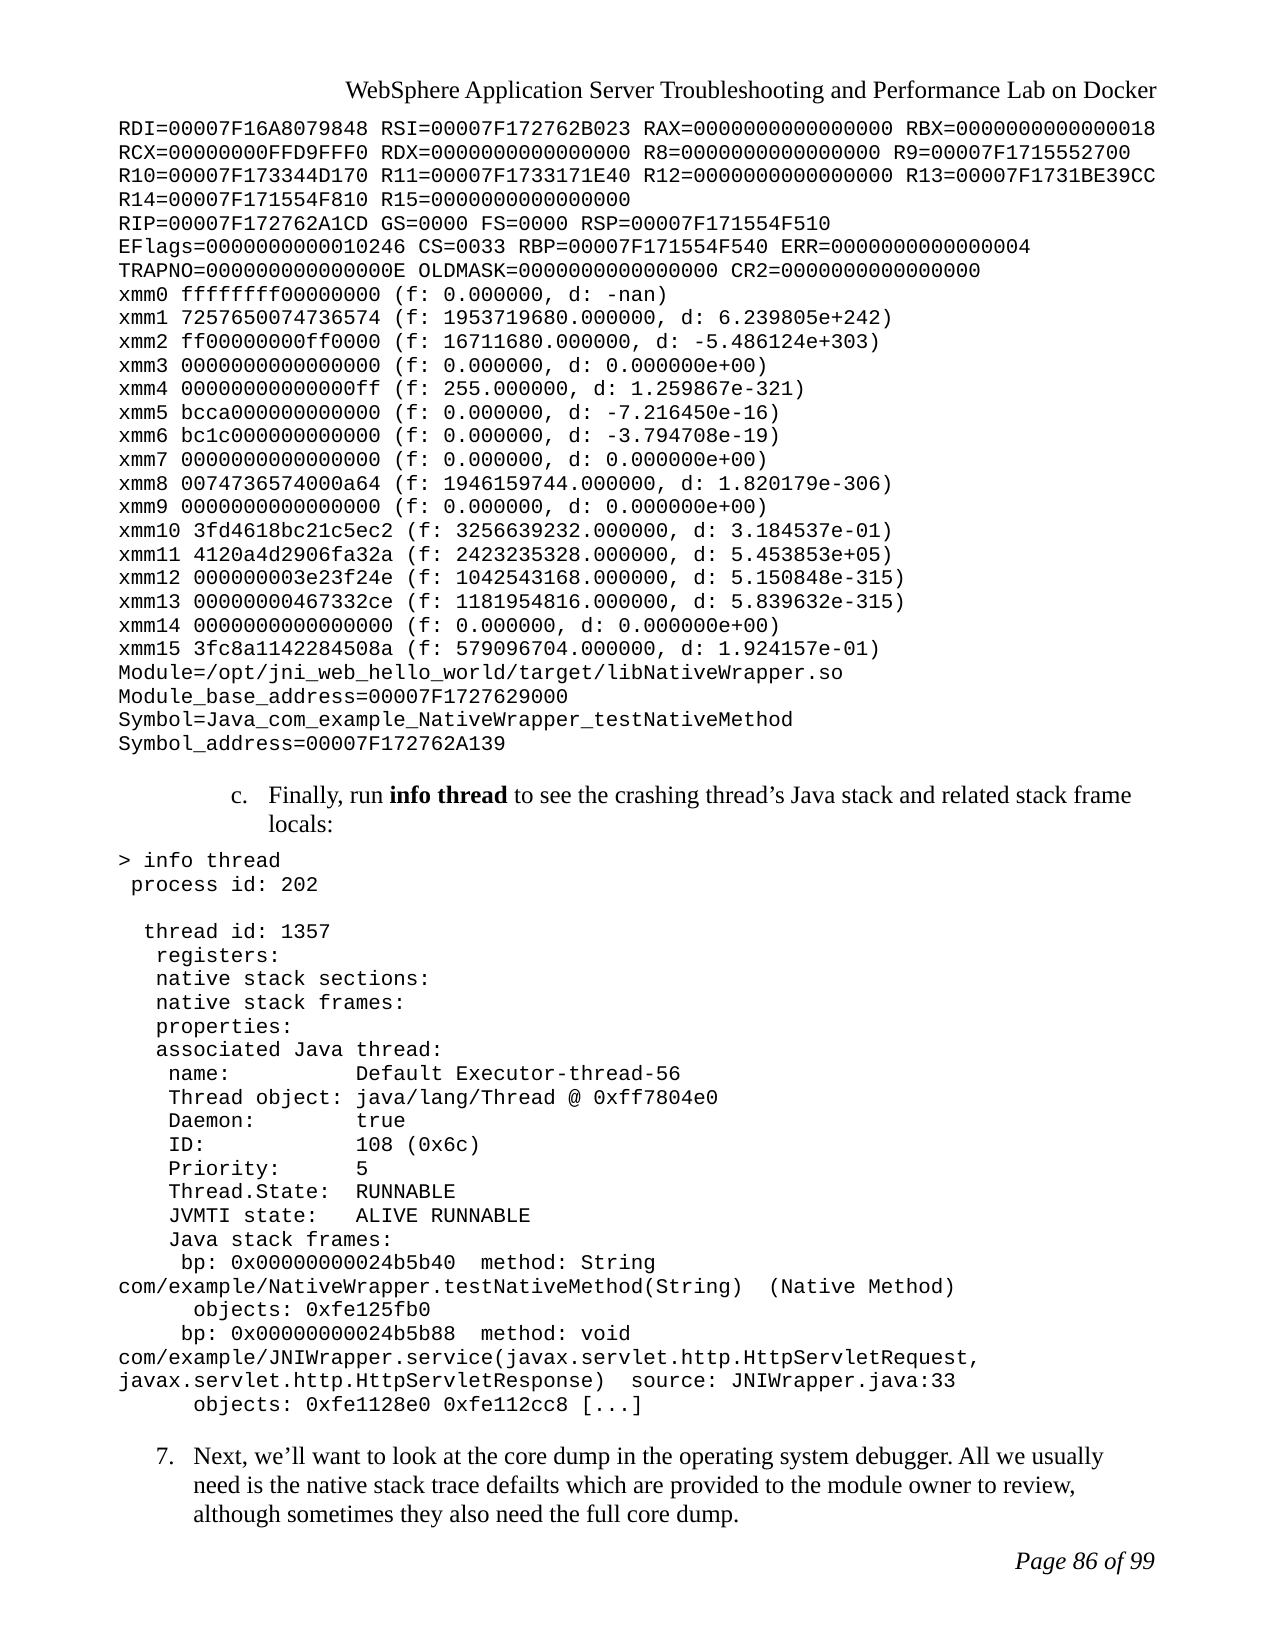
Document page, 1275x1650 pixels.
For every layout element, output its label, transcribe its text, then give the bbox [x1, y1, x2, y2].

text xmm9 0000000000000000 (f: 0.000000, d: 0.000000e+00) [118, 496, 1157, 520]
text thread id: 1357 [118, 921, 1157, 945]
text Thread.State: RUNNABLE [118, 1181, 1157, 1205]
text R14=00007F171554F810 R15=0000000000000000 [118, 189, 1157, 213]
text R10=00007F173344D170 R11=00007F1733171E40 R12=0000000000000000 R13=00007F1731BE39CC [118, 165, 1157, 189]
text name: Default Executor-thread-56 [118, 1063, 1157, 1087]
text xmm8 0074736574000a64 (f: 1946159744.000000, d: 1.820179e-306) [118, 473, 1157, 496]
text xmm12 000000003e23f24e (f: 1042543168.000000, d: 5.150848e-315) [118, 567, 1157, 591]
text JVMTI state: ALIVE RUNNABLE [118, 1205, 1157, 1228]
list Next, we’ll want to look at the core dump in the operating system debugger. All we usually need is the native stack trace defailts which are provided to the module owner to review, although sometimes they also need the full core dump. [156, 1441, 1157, 1528]
text xmm10 3fd4618bc21c5ec2 (f: 3256639232.000000, d: 3.184537e-01) [118, 520, 1157, 544]
text Module=/opt/jni_web_hello_world/target/libNativeWrapper.so [118, 662, 1157, 686]
text Priority: 5 [118, 1158, 1157, 1181]
text > info thread [118, 850, 1157, 874]
text bp: 0x00000000024b5b88 method: void com/example/JNIWrapper.service(javax.servlet.http.HttpServletRequest, javax.servlet.http.HttpServletResponse) source: JNIWrapper.java:33 [118, 1323, 1157, 1394]
text bp: 0x00000000024b5b40 method: String com/example/NativeWrapper.testNativeMethod(String) (Native Method) [118, 1252, 1157, 1299]
text associated Java thread: [118, 1039, 1157, 1063]
text xmm7 0000000000000000 (f: 0.000000, d: 0.000000e+00) [118, 449, 1157, 473]
text xmm1 7257650074736574 (f: 1953719680.000000, d: 6.239805e+242) [118, 307, 1157, 331]
text objects: 0xfe1128e0 0xfe112cc8 [...] [118, 1394, 1157, 1441]
text Thread object: java/lang/Thread @ 0xff7804e0 [118, 1087, 1157, 1110]
text Symbol_address=00007F172762A139 [118, 733, 1157, 780]
text properties: [118, 1016, 1157, 1039]
text TRAPNO=000000000000000E OLDMASK=0000000000000000 CR2=0000000000000000 [118, 260, 1157, 284]
text xmm13 00000000467332ce (f: 1181954816.000000, d: 5.839632e-315) [118, 591, 1157, 615]
text native stack sections: [118, 968, 1157, 992]
text xmm5 bcca000000000000 (f: 0.000000, d: -7.216450e-16) [118, 402, 1157, 426]
text xmm2 ff00000000ff0000 (f: 16711680.000000, d: -5.486124e+303) [118, 331, 1157, 354]
text xmm4 00000000000000ff (f: 255.000000, d: 1.259867e-321) [118, 378, 1157, 402]
text xmm3 0000000000000000 (f: 0.000000, d: 0.000000e+00) [118, 354, 1157, 378]
text EFlags=0000000000010246 CS=0033 RBP=00007F171554F540 ERR=0000000000000004 [118, 236, 1157, 260]
text xmm15 3fc8a1142284508a (f: 579096704.000000, d: 1.924157e-01) [118, 638, 1157, 662]
text ID: 108 (0x6c) [118, 1134, 1157, 1158]
text Module_base_address=00007F1727629000 Symbol=Java_com_example_NativeWrapper_testNativeMethod [118, 686, 1157, 733]
text objects: 0xfe125fb0 [118, 1299, 1157, 1323]
text Java stack frames: [118, 1228, 1157, 1252]
text xmm6 bc1c000000000000 (f: 0.000000, d: -3.794708e-19) [118, 426, 1157, 449]
list Finally, run info thread to see the crashing thread’s Java stack and related stack frame locals: [231, 780, 1157, 838]
text registers: [118, 945, 1157, 968]
text RDI=00007F16A8079848 RSI=00007F172762B023 RAX=0000000000000000 RBX=0000000000000018 [118, 118, 1157, 142]
text xmm14 0000000000000000 (f: 0.000000, d: 0.000000e+00) [118, 615, 1157, 638]
text process id: 202 [118, 874, 1157, 897]
text xmm0 ffffffff00000000 (f: 0.000000, d: -nan) [118, 284, 1157, 307]
text native stack frames: [118, 992, 1157, 1016]
text xmm11 4120a4d2906fa32a (f: 2423235328.000000, d: 5.453853e+05) [118, 544, 1157, 567]
text Daemon: true [118, 1110, 1157, 1134]
text RIP=00007F172762A1CD GS=0000 FS=0000 RSP=00007F171554F510 [118, 213, 1157, 236]
text RCX=00000000FFD9FFF0 RDX=0000000000000000 R8=0000000000000000 R9=00007F1715552700 [118, 142, 1157, 165]
